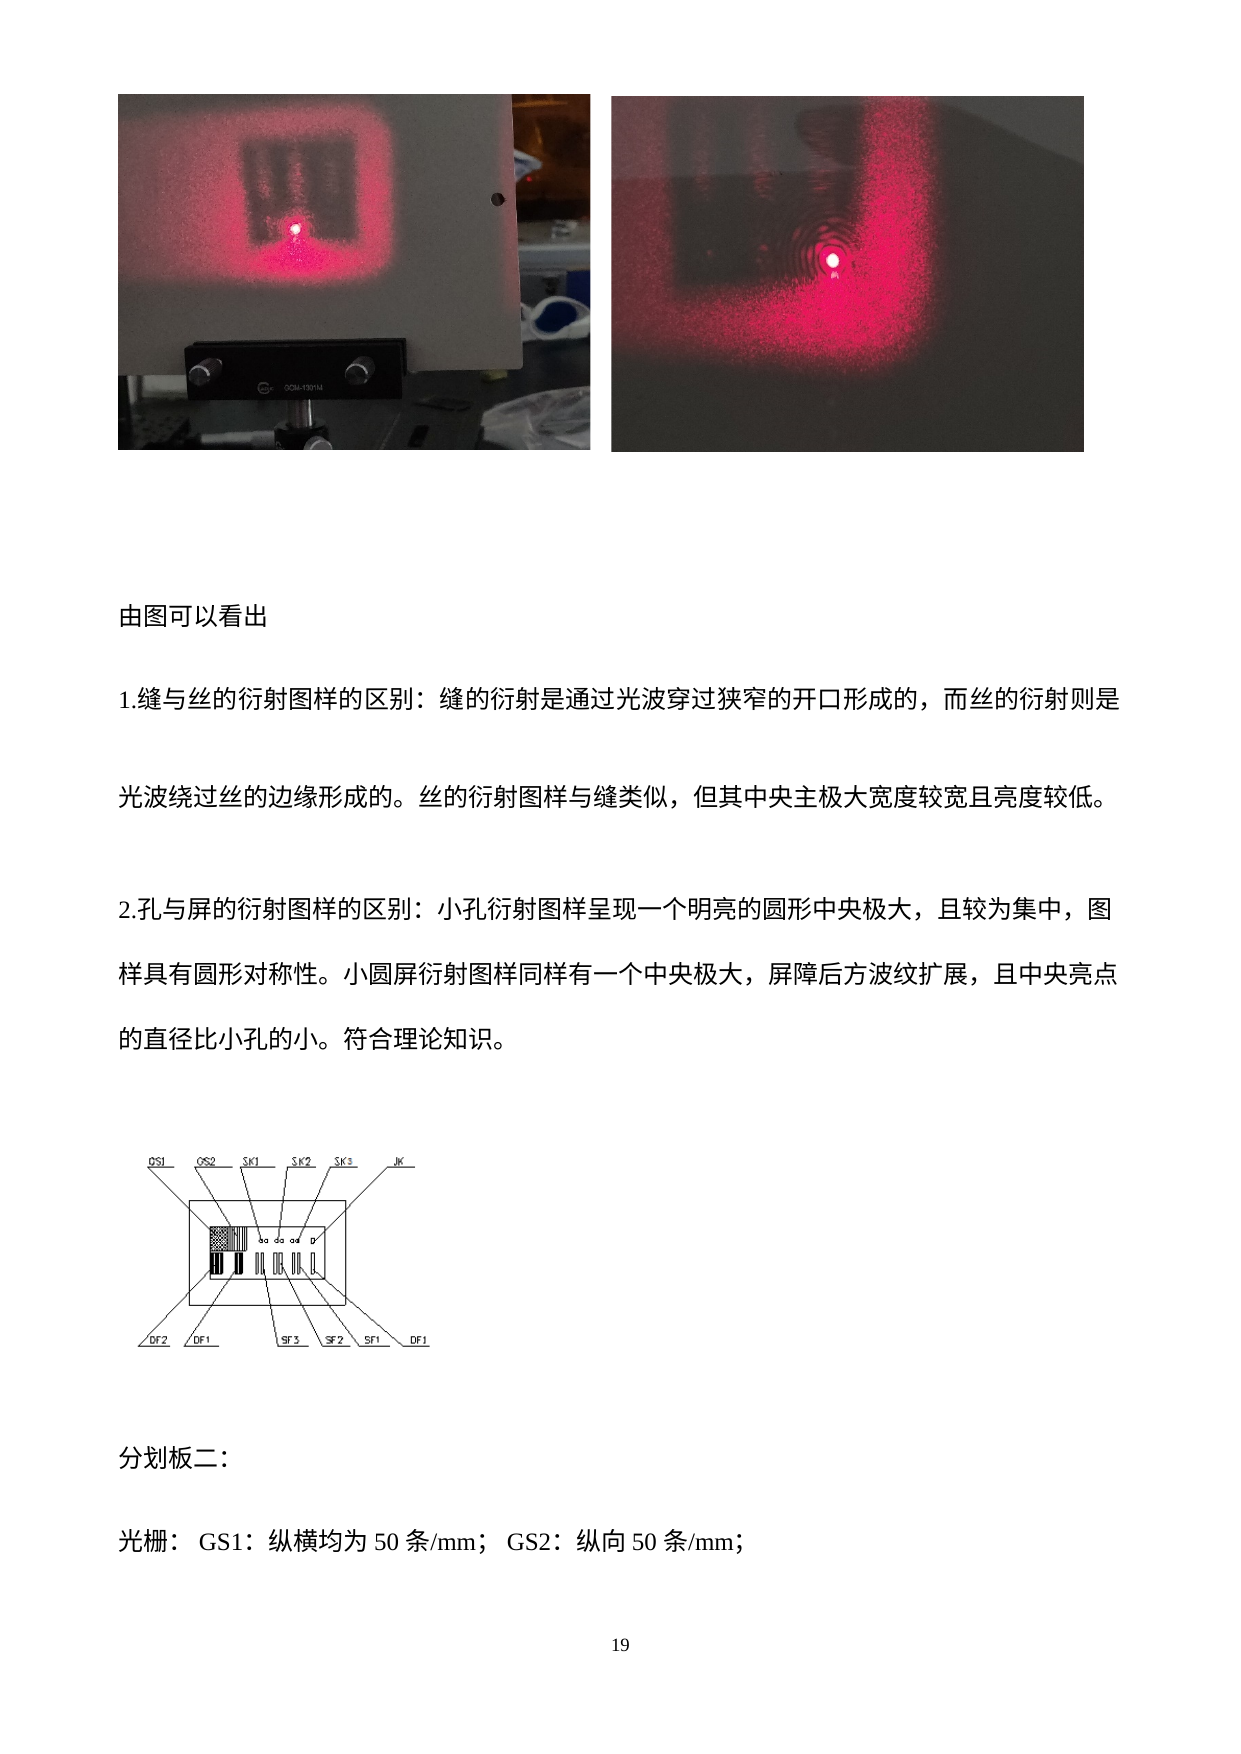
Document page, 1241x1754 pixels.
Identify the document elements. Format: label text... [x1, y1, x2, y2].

picture [118, 94, 591, 450]
picture [118, 1154, 488, 1352]
text 1.缝与丝的衍射图样的区别：缝的衍射是通过光波穿过狭窄的开口形成的，而丝的衍射则是光波绕过丝的边缘形成的。丝的衍射图样与缝类似，但其中央主极大宽度较宽且亮度较低。 [118, 665, 1122, 828]
picture [611, 96, 1084, 452]
text 光栅： GS1：纵横均为 50 条/mm； GS2：纵向 50 条/mm； [118, 1507, 1122, 1572]
text 分划板二： [118, 1099, 1122, 1489]
text 2.孔与屏的衍射图样的区别：小孔衍射图样呈现一个明亮的圆形中央极大，且较为集中，图样具有圆形对称性。小圆屏衍射图样同样有一个中央极大，屏障后方波纹扩展，且中央亮点的直径比小孔的小。符合理论知识。 [118, 875, 1122, 1070]
